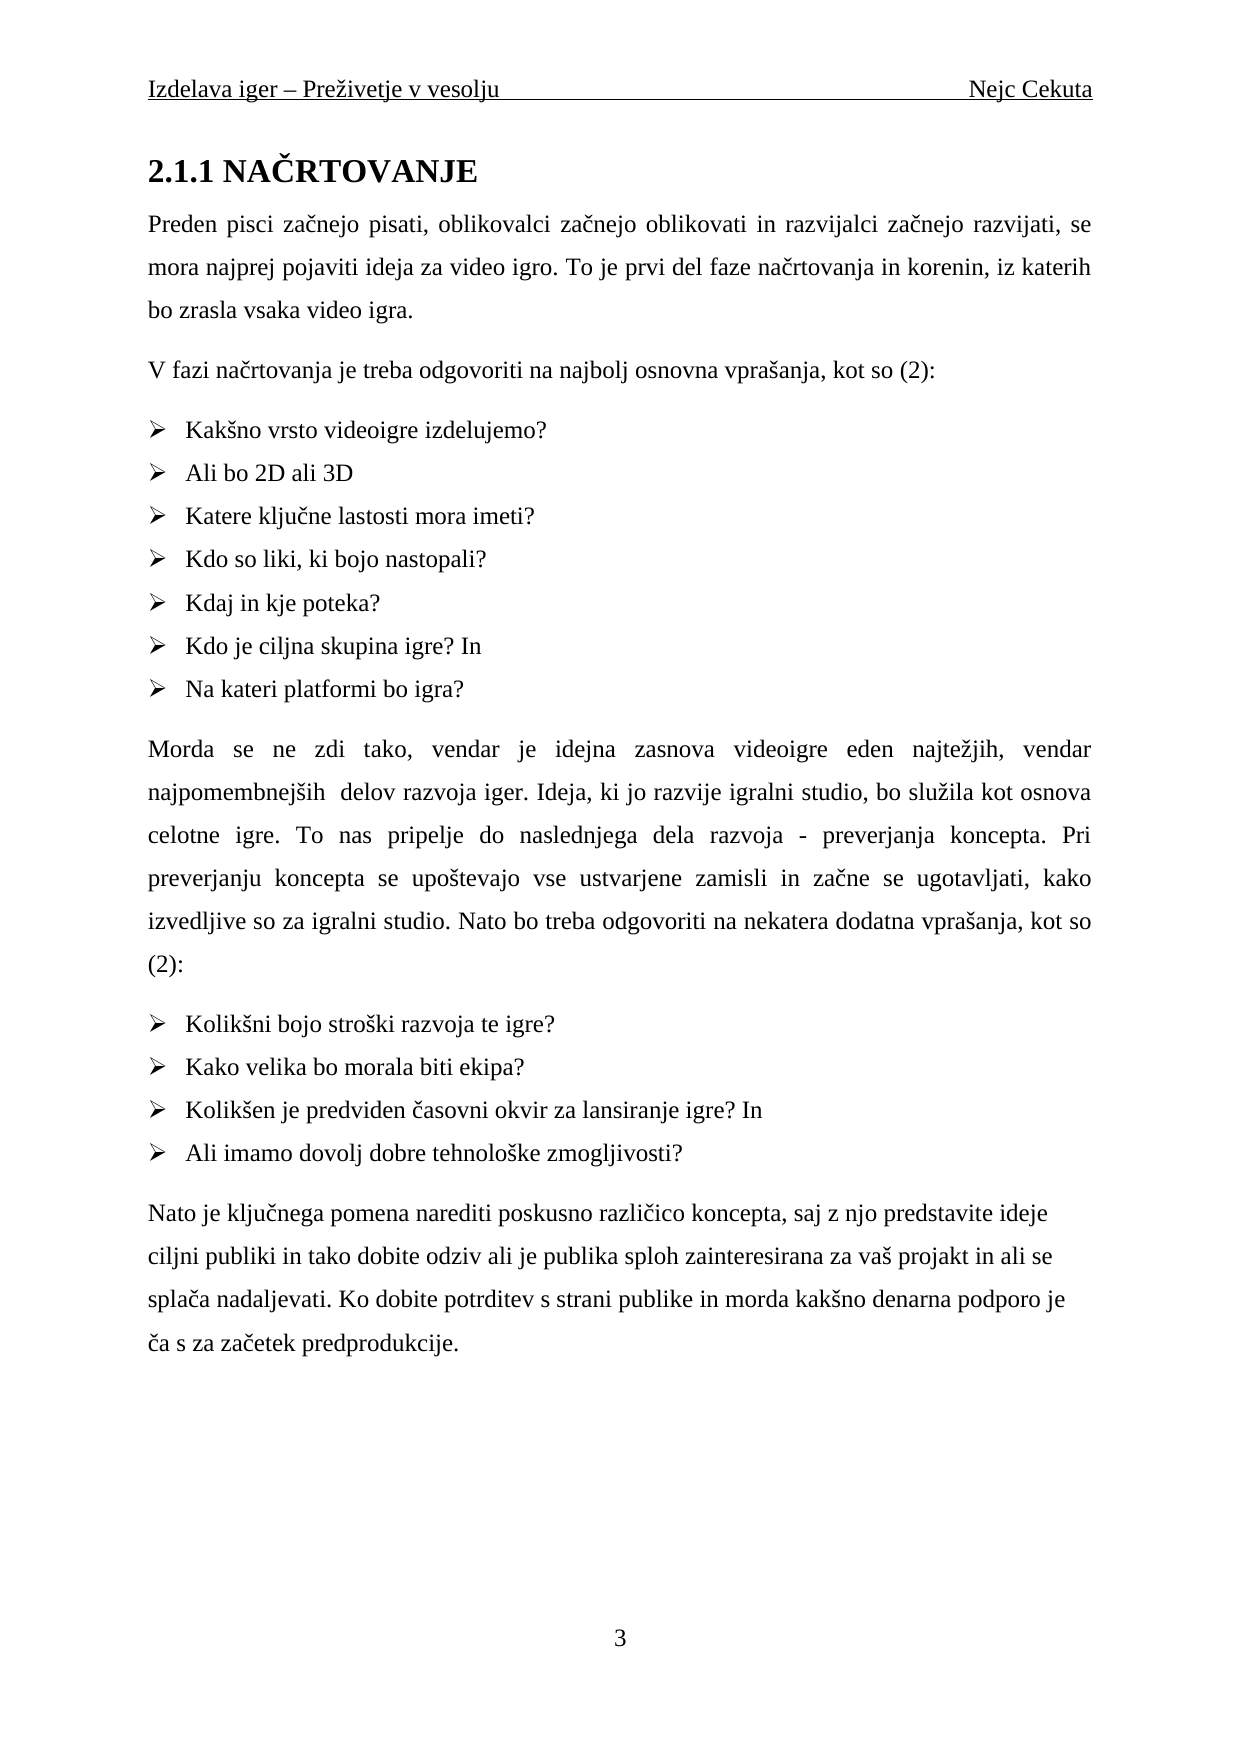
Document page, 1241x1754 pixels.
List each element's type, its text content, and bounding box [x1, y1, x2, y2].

text Morda se ne zdi tako, vendar je idejna zasnova videoigre eden najtežjih, vendar najpomembnejših delov razvoja iger. Ideja, ki jo razvije igralni studio, bo služila kot osnova celotne igre. To nas pripelje do naslednjega dela razvoja - preverjanja koncepta. Pri preverjanju koncepta se upoštevajo vse ustvarjene zamisli in začne se ugotavljati, kako izvedljive so za igralni studio. Nato bo treba odgovoriti na nekatera dodatna vprašanja, kot so: [148, 734, 1093, 978]
text Nato je ključnega pomena narediti poskusno različico koncepta, saj z njo predstavite ideje ciljni publiki in tako dobite odziv ali je publika sploh zainteresirana za vaš projakt in ali se splača nadaljevati. Ko dobite potrditev s strani publike in morda kakšno denarna podporo je ča s za začetek predprodukcije. [148, 1198, 1093, 1356]
list Katere ključne lastosti mora imeti? [148, 501, 1093, 530]
list Kdo je ciljna skupina igre? In [148, 631, 1093, 659]
list Ali bo 2D ali 3D [148, 458, 1093, 487]
list Kdo so liki, ki bojo nastopali? [148, 544, 1093, 573]
subtitle NAČRTOVANJE [148, 152, 1093, 190]
list Kakšno vrsto videoigre izdelujemo? [148, 415, 1093, 444]
list Kako velika bo morala biti ekipa? [148, 1052, 1093, 1081]
list Ali imamo dovolj dobre tehnološke zmogljivosti? [148, 1138, 1093, 1167]
text V fazi načrtovanja je treba odgovoriti na najbolj osnovna vprašanja, kot so: [148, 355, 1093, 384]
list Kdaj in kje poteka? [148, 588, 1093, 616]
list Kolikšen je predviden časovni okvir za lansiranje igre? In [148, 1095, 1093, 1124]
text Preden pisci začnejo pisati, oblikovalci začnejo oblikovati in razvijalci začnejo razvijati, se mora najprej pojaviti ideja za video igro. To je prvi del faze načrtovanja in korenin, iz katerih bo zrasla vsaka video igra. [148, 209, 1093, 324]
list Na kateri platformi bo igra? [148, 674, 1093, 703]
list Kolikšni bojo stroški razvoja te igre? [148, 1009, 1093, 1038]
